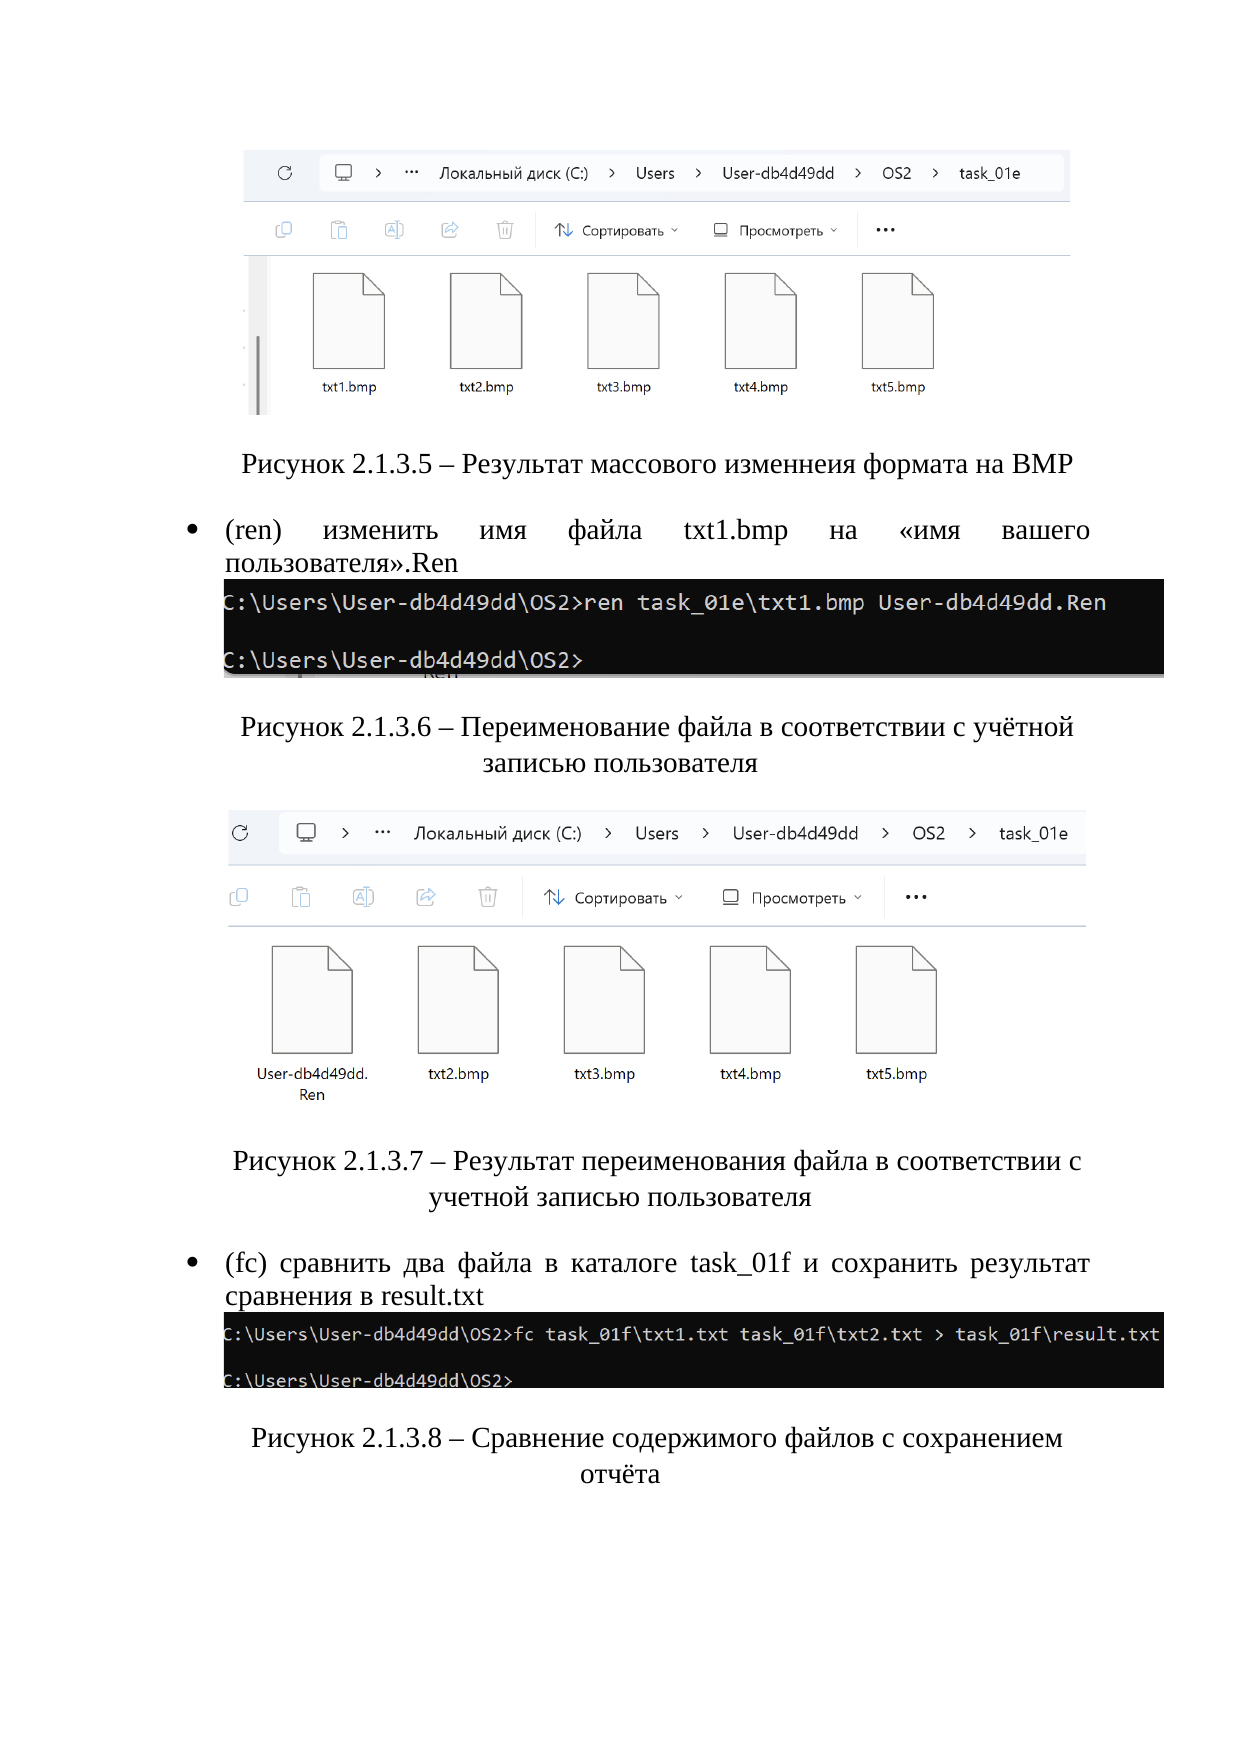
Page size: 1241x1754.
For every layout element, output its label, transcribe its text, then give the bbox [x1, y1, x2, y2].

list (fc) сравнить два файла в каталоге task_01f и сохранить результат сравнения в result.txt [187, 1245, 1090, 1312]
text Рисунок 2.1.3.8 – Сравнение содержимого файлов с сохранением отчёта [150, 1420, 1090, 1489]
text Рисунок 2.1.3.6 – Переименование файла в соответствии с учётной записью пользователя [150, 709, 1090, 779]
text Рисунок 2.1.3.5 – Результат массового изменнеия формата на BMP [150, 447, 1090, 480]
picture [223, 1312, 1164, 1388]
list (ren) изменить имя файла txt1.bmp на «имя вашего пользователя».Ren [187, 512, 1090, 579]
text Рисунок 2.1.3.7 – Результат переименования файла в соответствии с учетной записью пользователя [150, 1143, 1090, 1213]
picture [228, 810, 1086, 1112]
picture [243, 150, 1071, 415]
picture [223, 579, 1164, 678]
